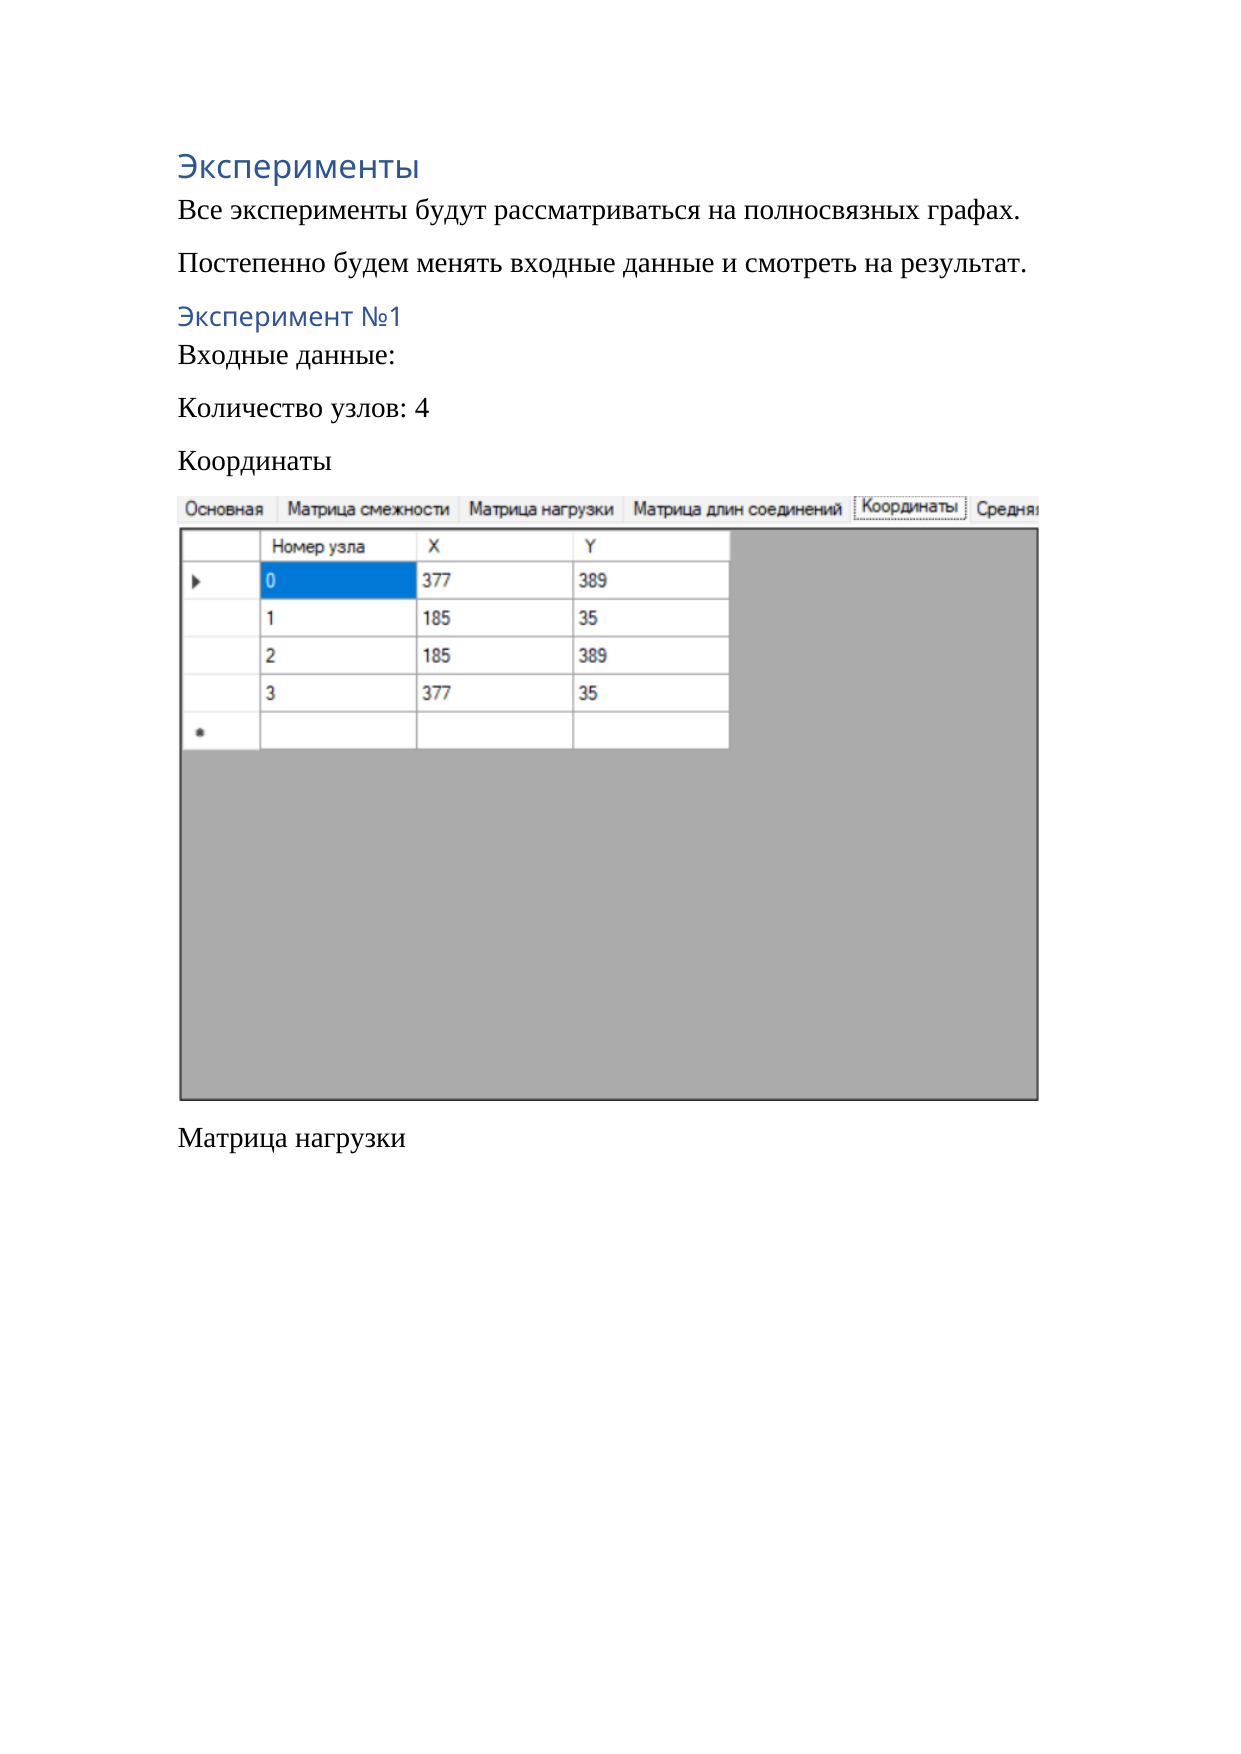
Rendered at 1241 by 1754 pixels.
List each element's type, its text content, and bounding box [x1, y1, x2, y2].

text Количество узлов: 4 [177, 390, 1152, 424]
subtitle Эксперименты [177, 143, 1152, 188]
text Входные данные: [177, 337, 1152, 371]
picture [177, 496, 1039, 1101]
text Постепенно будем менять входные данные и смотреть на результат. [177, 245, 1152, 278]
text Матрица нагрузки [177, 1120, 1152, 1153]
text Все эксперименты будут рассматриваться на полносвязных графах. [177, 192, 1152, 226]
text Координаты [177, 443, 1152, 477]
subtitle Эксперимент №1 [177, 298, 1152, 334]
